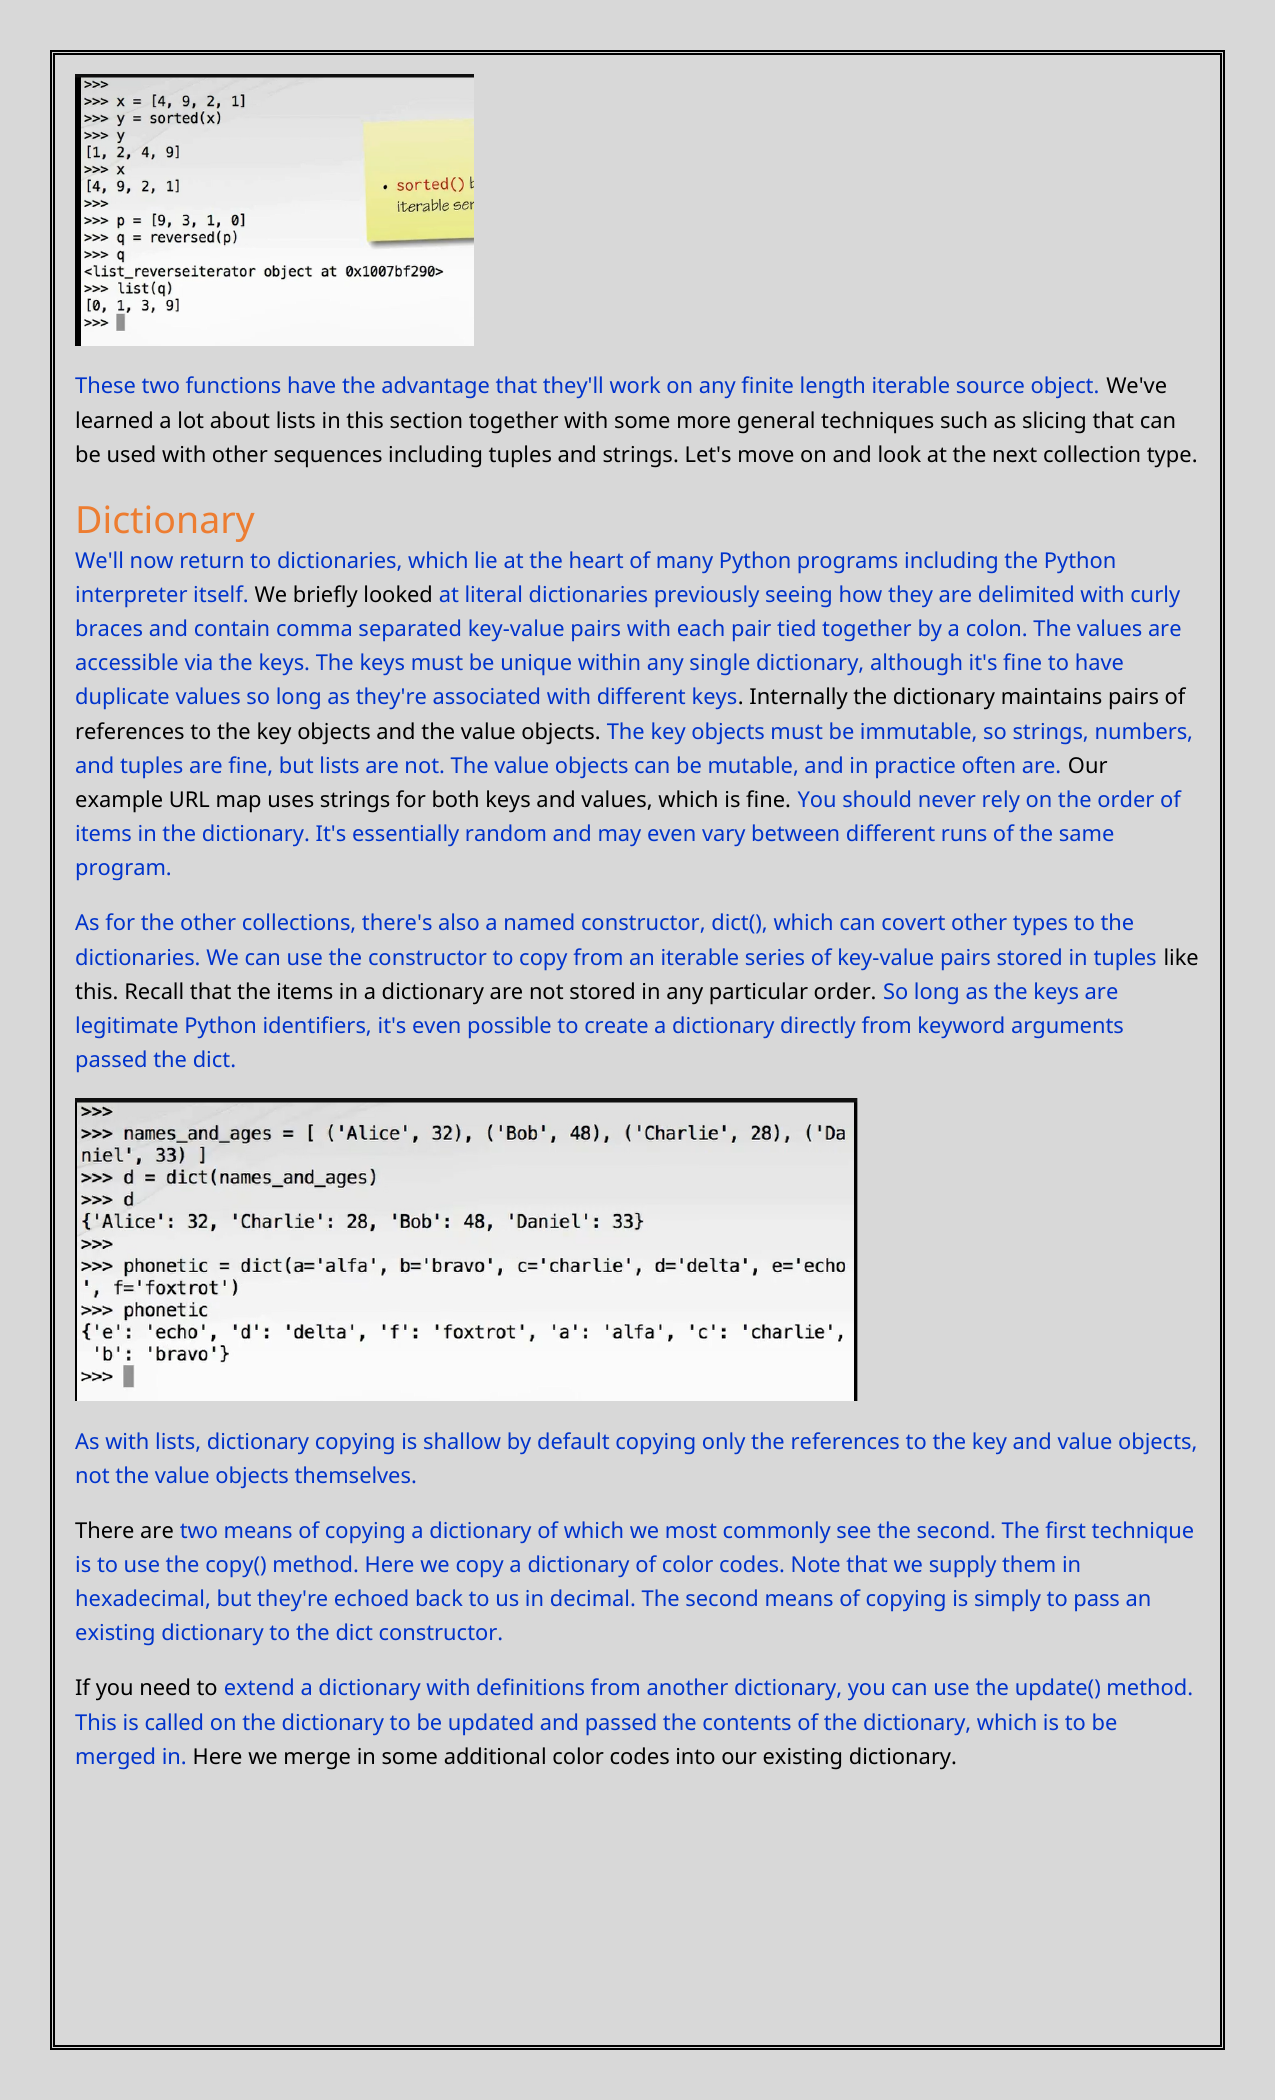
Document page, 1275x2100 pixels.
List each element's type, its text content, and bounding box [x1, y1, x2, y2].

picture [75, 74, 474, 346]
picture [75, 1098, 858, 1401]
text We'll now return to dictionaries, which lie at the heart of many Python programs including the Python interpreter itself. We briefly looked at literal dictionaries previously seeing how they are delimited with curly braces and contain comma separated key-value pairs with each pair tied together by a colon. The values are accessible via the keys. The keys must be unique within any single dictionary, although it's fine to have duplicate values so long as they're associated with different keys. Internally the dictionary maintains pairs of references to the key objects and the value objects. The key objects must be immutable, so strings, numbers, and tuples are fine, but lists are not. The value objects can be mutable, and in practice often are. Our example URL map uses strings for both keys and values, which is fine. You should never rely on the order of items in the dictionary. It's essentially random and may even vary between different runs of the same program. [75, 545, 1200, 882]
text If you need to extend a dictionary with definitions from another dictionary, you can use the update() method. This is called on the dictionary to be updated and passed the contents of the dictionary, which is to be merged in. Here we merge in some additional color codes into our existing dictionary. [75, 1672, 1200, 1771]
text As for the other collections, there's also a named constructor, dict(), which can covert other types to the dictionaries. We can use the constructor to copy from an iterable series of key-value pairs stored in tuples like this. Recall that the items in a dictionary are not stored in any particular order. So long as the keys are legitimate Python identifiers, it's even possible to create a dictionary directly from keyword arguments passed the dict. [75, 907, 1200, 1074]
subtitle Dictionary [75, 494, 1200, 545]
text There are two means of copying a dictionary of which we most commonly see the second. The first technique is to use the copy() method. Here we copy a dictionary of color codes. Note that we supply them in hexadecimal, but they're echoed back to us in decimal. The second means of copying is simply to pass an existing dictionary to the dict constructor. [75, 1515, 1200, 1647]
text These two functions have the advantage that they'll work on any finite length iterable source object. We've learned a lot about lists in this section together with some more general techniques such as slicing that can be used with other sequences including tuples and strings. Let's move on and look at the next collection type. [75, 370, 1200, 468]
text As with lists, dictionary copying is shallow by default copying only the references to the key and value objects, not the value objects themselves. [75, 1426, 1200, 1490]
